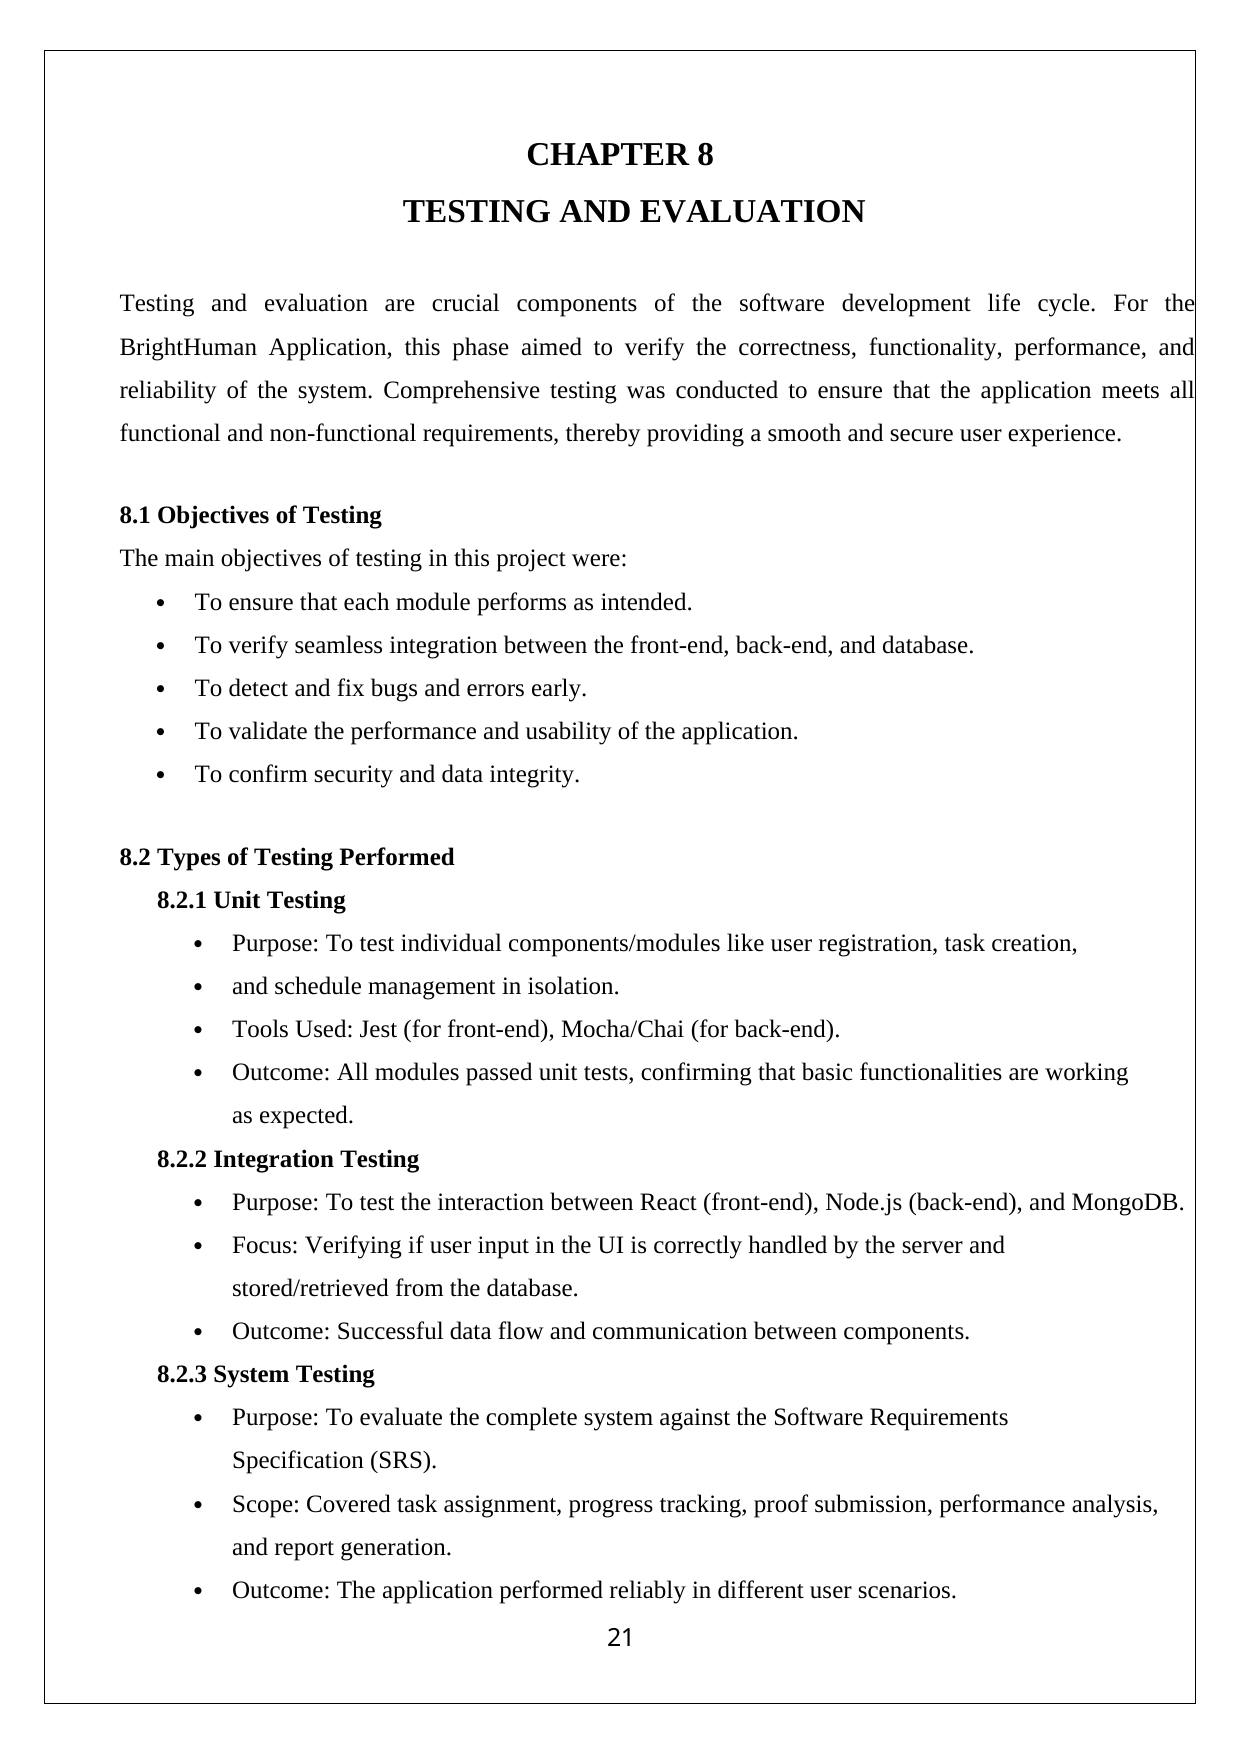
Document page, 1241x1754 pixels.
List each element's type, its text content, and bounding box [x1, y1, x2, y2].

list Tools Used: Jest (for front-end), Mocha/Chai (for back-end). [194, 1014, 1195, 1043]
text 8.2.2 Integration Testing [157, 1144, 1195, 1172]
text Specification (SRS). [232, 1446, 1195, 1474]
list Purpose: To test the interaction between React (front-end), Node.js (back-end), and MongoDB. [194, 1187, 1195, 1216]
list To validate the performance and usability of the application. [157, 716, 1195, 745]
list To ensure that each module performs as intended. [157, 587, 1195, 615]
text 8.1 Objectives of Testing [119, 500, 1195, 529]
list Scope: Covered task assignment, progress tracking, proof submission, performance analysis, [194, 1489, 1195, 1517]
text and report generation. [232, 1532, 1195, 1561]
list Outcome: The application performed reliably in different user scenarios. [194, 1575, 1195, 1604]
text TESTING AND EVALUATION [119, 191, 1195, 230]
subtitle CHAPTER 8 [443, 134, 805, 172]
text Testing and evaluation are crucial components of the software development life cycle. For the BrightHuman Application, this phase aimed to verify the correctness, functionality, performance, and reliability of the system. Comprehensive testing was conducted to ensure that the application meets all functional and non-functional requirements, thereby providing a smooth and secure user experience. [119, 288, 1195, 447]
text 8.2.1 Unit Testing [157, 885, 1195, 914]
list Outcome: All modules passed unit tests, confirming that basic functionalities are working [194, 1057, 1195, 1086]
list Purpose: To test individual components/modules like user registration, task creation, [194, 928, 1195, 957]
list To confirm security and data integrity. [157, 759, 1195, 788]
list Outcome: Successful data flow and communication between components. [194, 1316, 1195, 1345]
list Focus: Verifying if user input in the UI is correctly handled by the server and [194, 1230, 1195, 1259]
text 8.2.3 System Testing [157, 1359, 1195, 1388]
text stored/retrieved from the database. [232, 1273, 1195, 1302]
text 8.2 Types of Testing Performed [119, 842, 1195, 871]
text as expected. [232, 1101, 1195, 1129]
text The main objectives of testing in this project were: [119, 543, 1195, 572]
list and schedule management in isolation. [194, 971, 1195, 1000]
list To verify seamless integration between the front-end, back-end, and database. [157, 630, 1195, 658]
list To detect and fix bugs and errors early. [157, 673, 1195, 702]
list Purpose: To evaluate the complete system against the Software Requirements [194, 1402, 1195, 1431]
